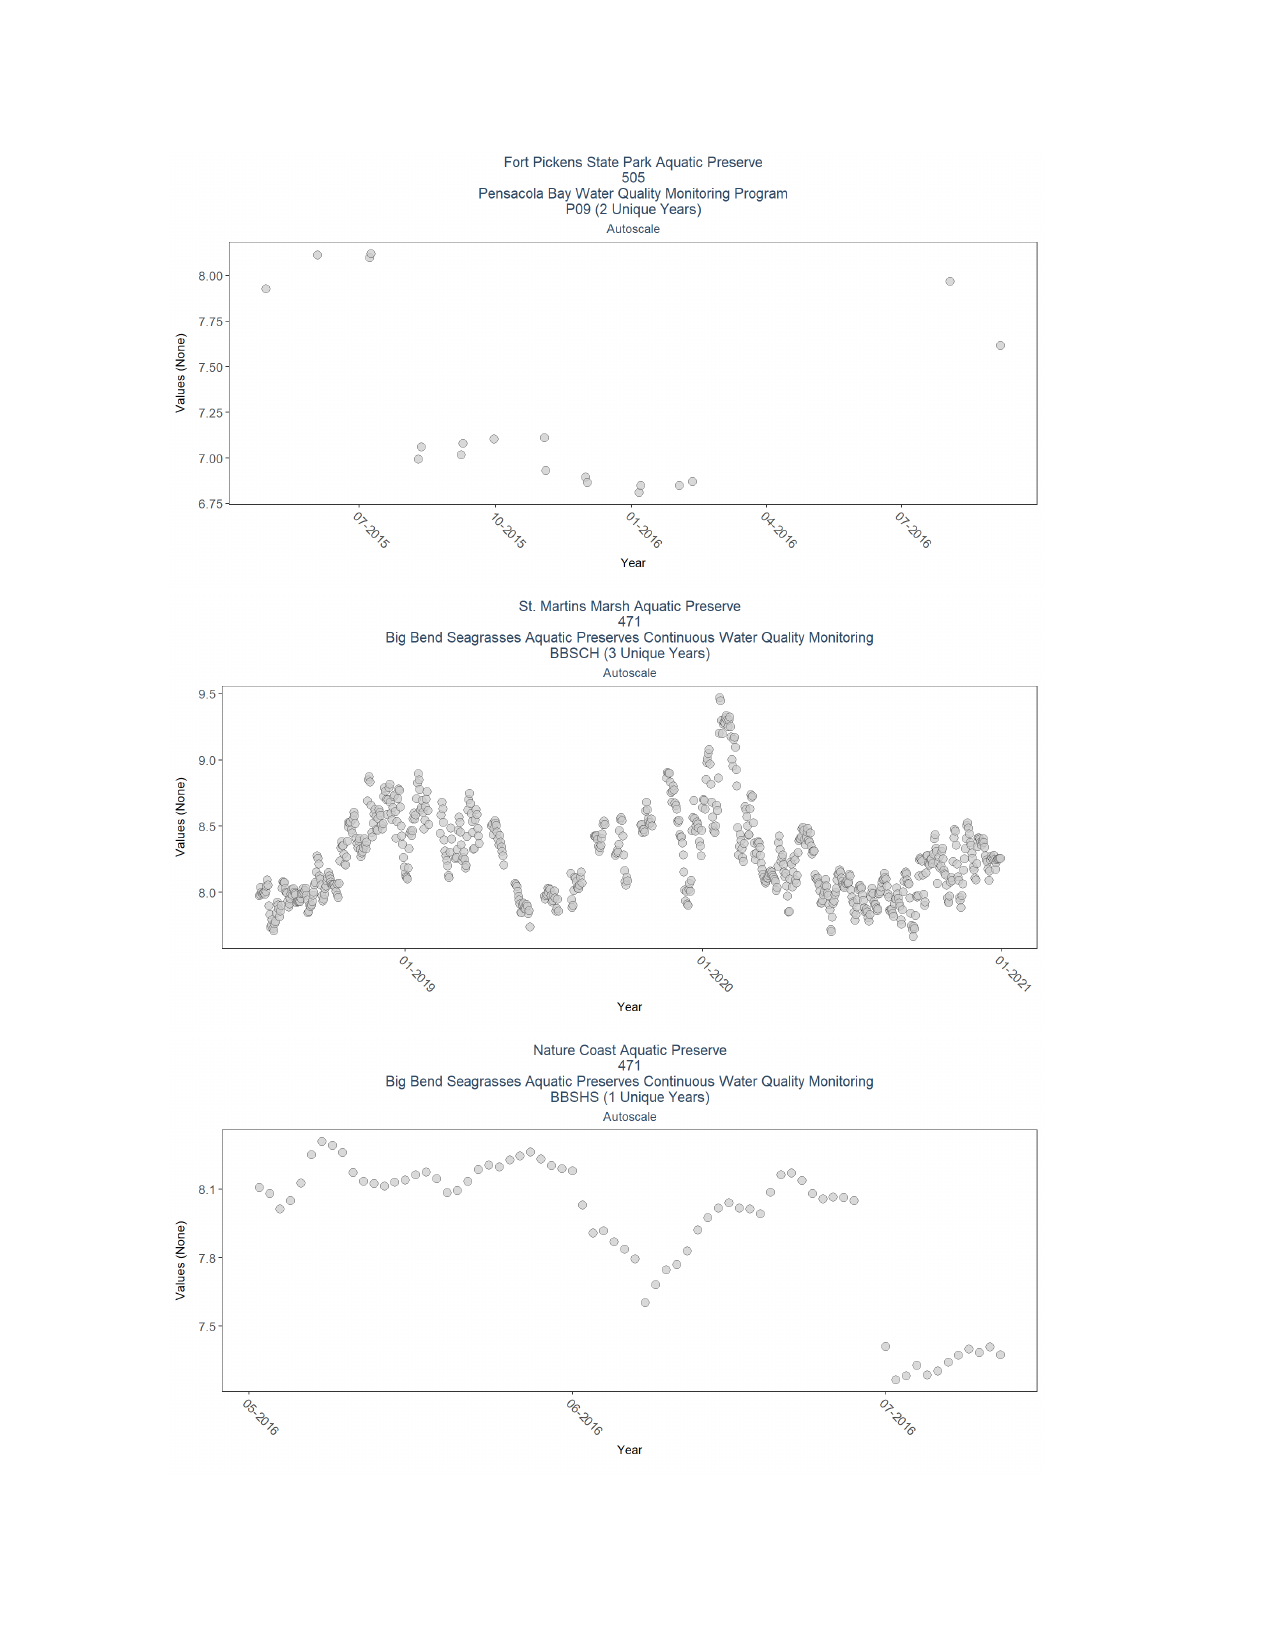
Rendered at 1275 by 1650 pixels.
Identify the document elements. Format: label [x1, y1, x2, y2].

picture [168, 593, 1044, 1032]
picture [168, 150, 1044, 588]
picture [168, 1037, 1044, 1475]
